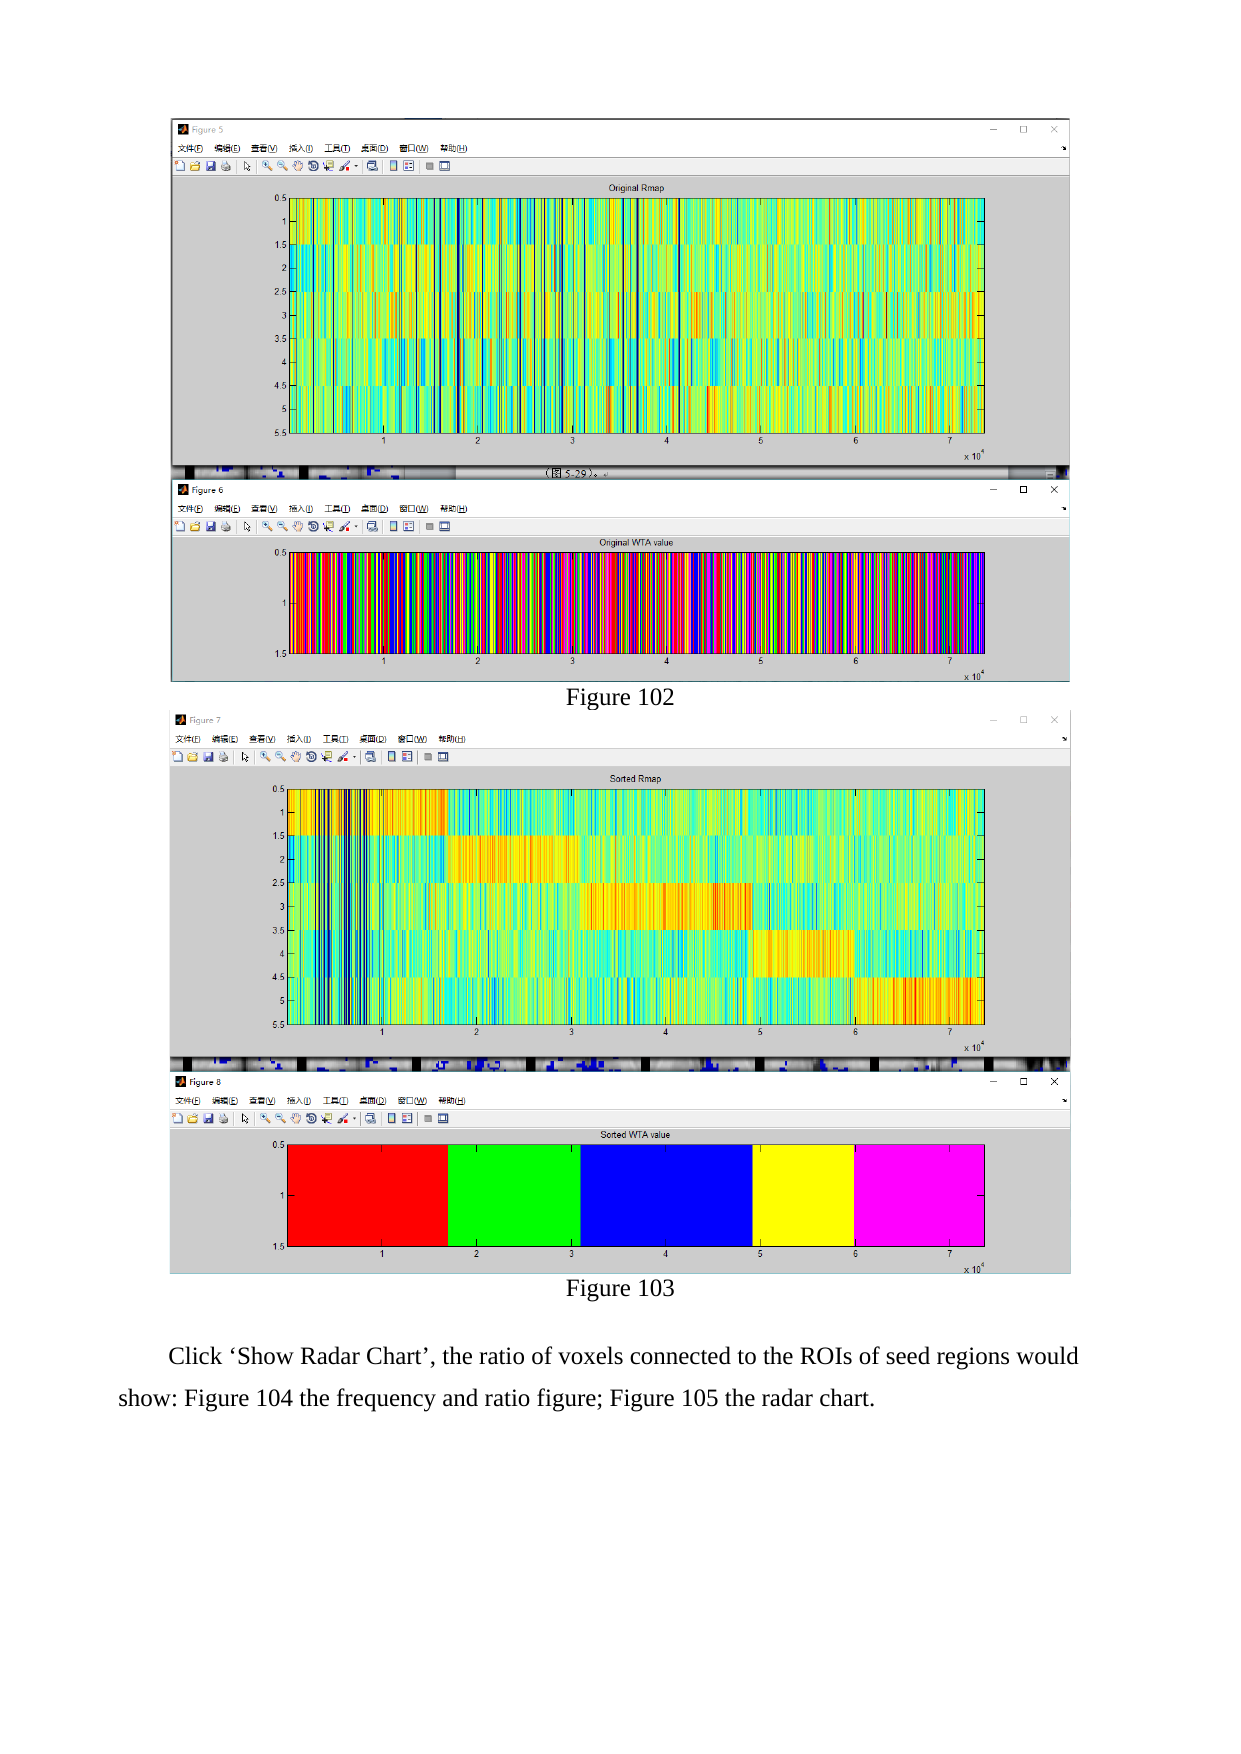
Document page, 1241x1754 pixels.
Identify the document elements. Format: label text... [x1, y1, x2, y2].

picture [170, 118, 1070, 682]
picture [169, 710, 1071, 1274]
text Figure 103 [118, 1273, 1122, 1302]
text Figure 102 [118, 682, 1122, 711]
text Click ‘Show Radar Chart’, the ratio of voxels connected to the ROIs of seed regions would show: Figure 104 the frequency and ratio figure; Figure 105 the radar chart. [118, 1331, 1122, 1414]
